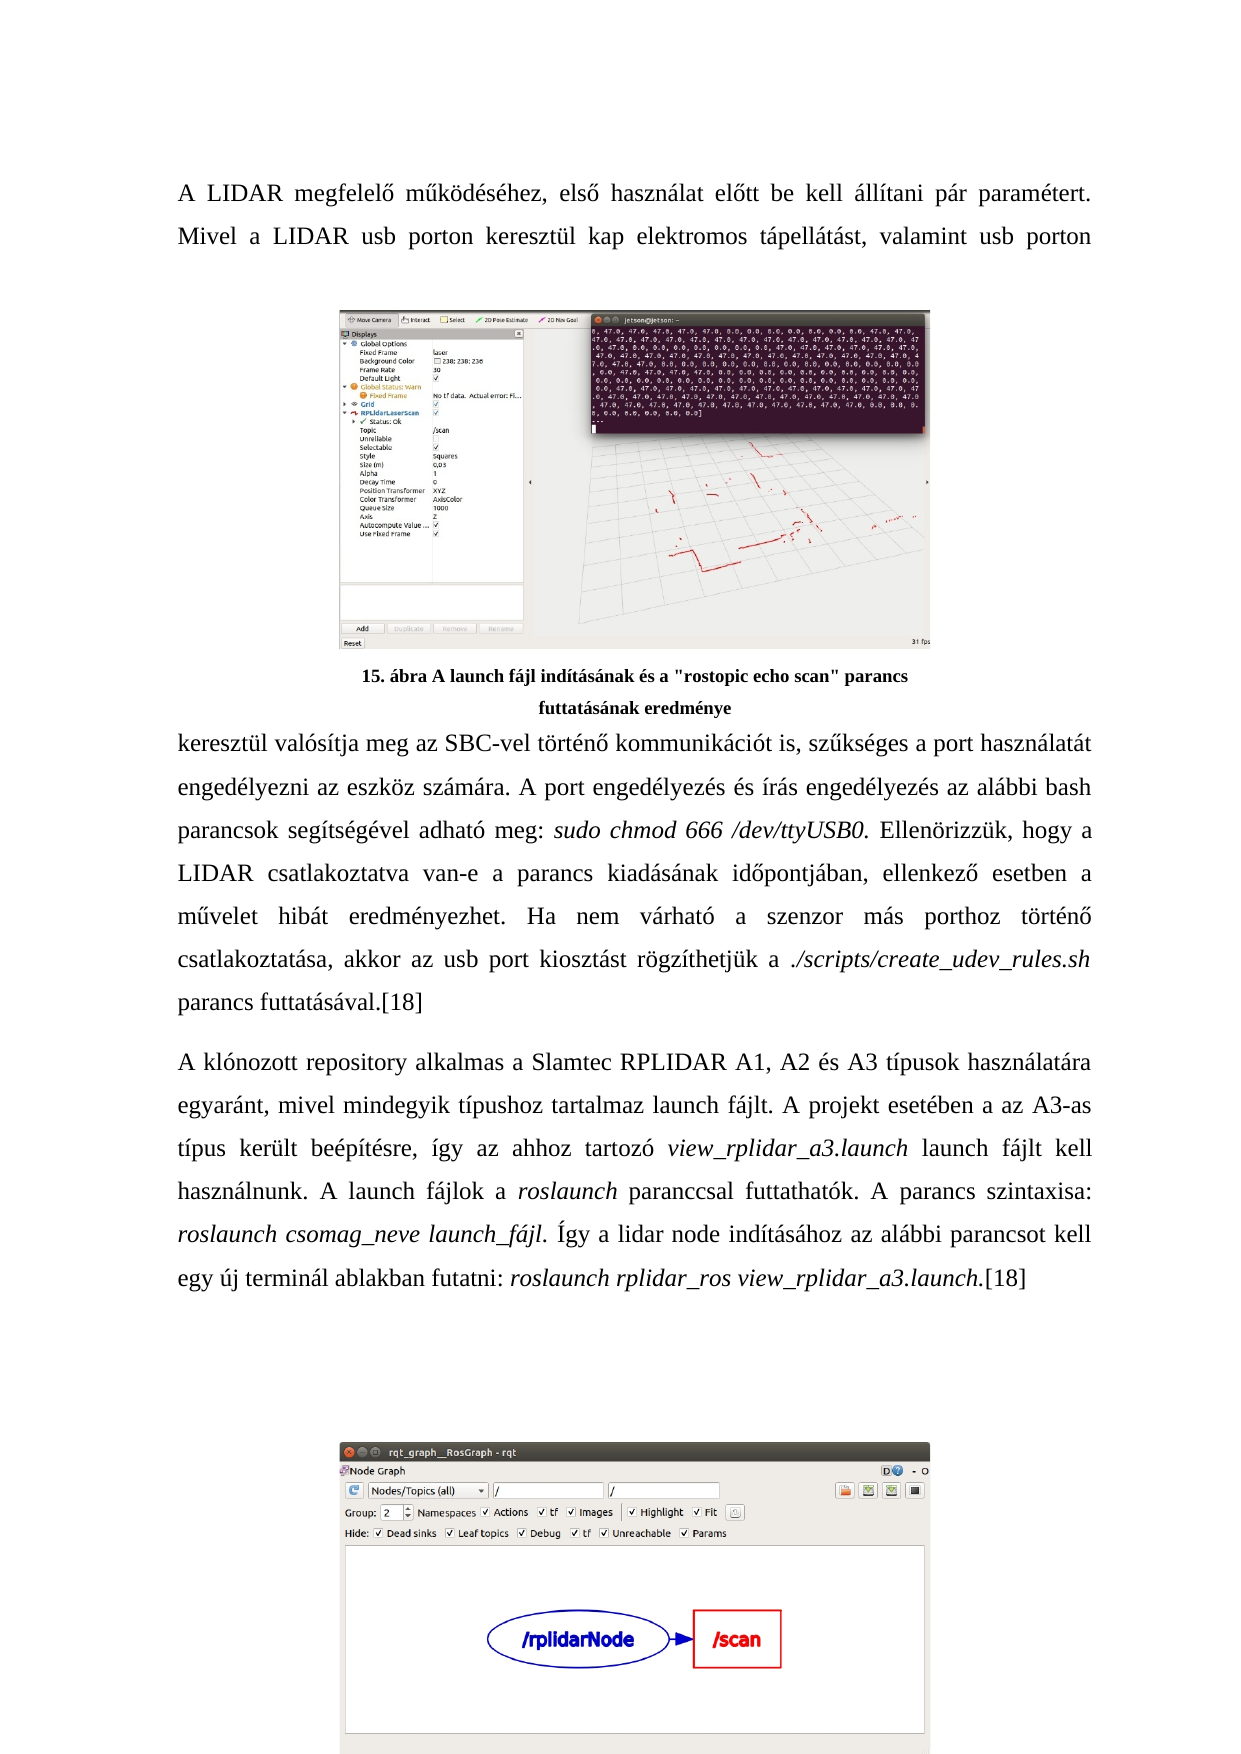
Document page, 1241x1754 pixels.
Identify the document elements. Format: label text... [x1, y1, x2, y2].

text A klónozott repository alkalmas a Slamtec RPLIDAR A1, A2 és A3 típusok használatára egyaránt, mivel mindegyik típushoz tartalmaz launch fájlt. A projekt esetében a az A3-as típus került beépítésre, így az ahhoz tartozó view_rplidar_a3.launch launch fájlt kell használnunk. A launch fájlok a roslaunch paranccsal futtathatók. A parancs szintaxisa: roslaunch csomag_neve launch_fájl. Így a lidar node indításához az alábbi parancsot kell egy új terminál ablakban futatni: roslaunch rplidar_ros view_rplidar_a3.launch.[18] [177, 1047, 1092, 1291]
picture [339, 1442, 930, 1754]
picture [339, 310, 930, 649]
